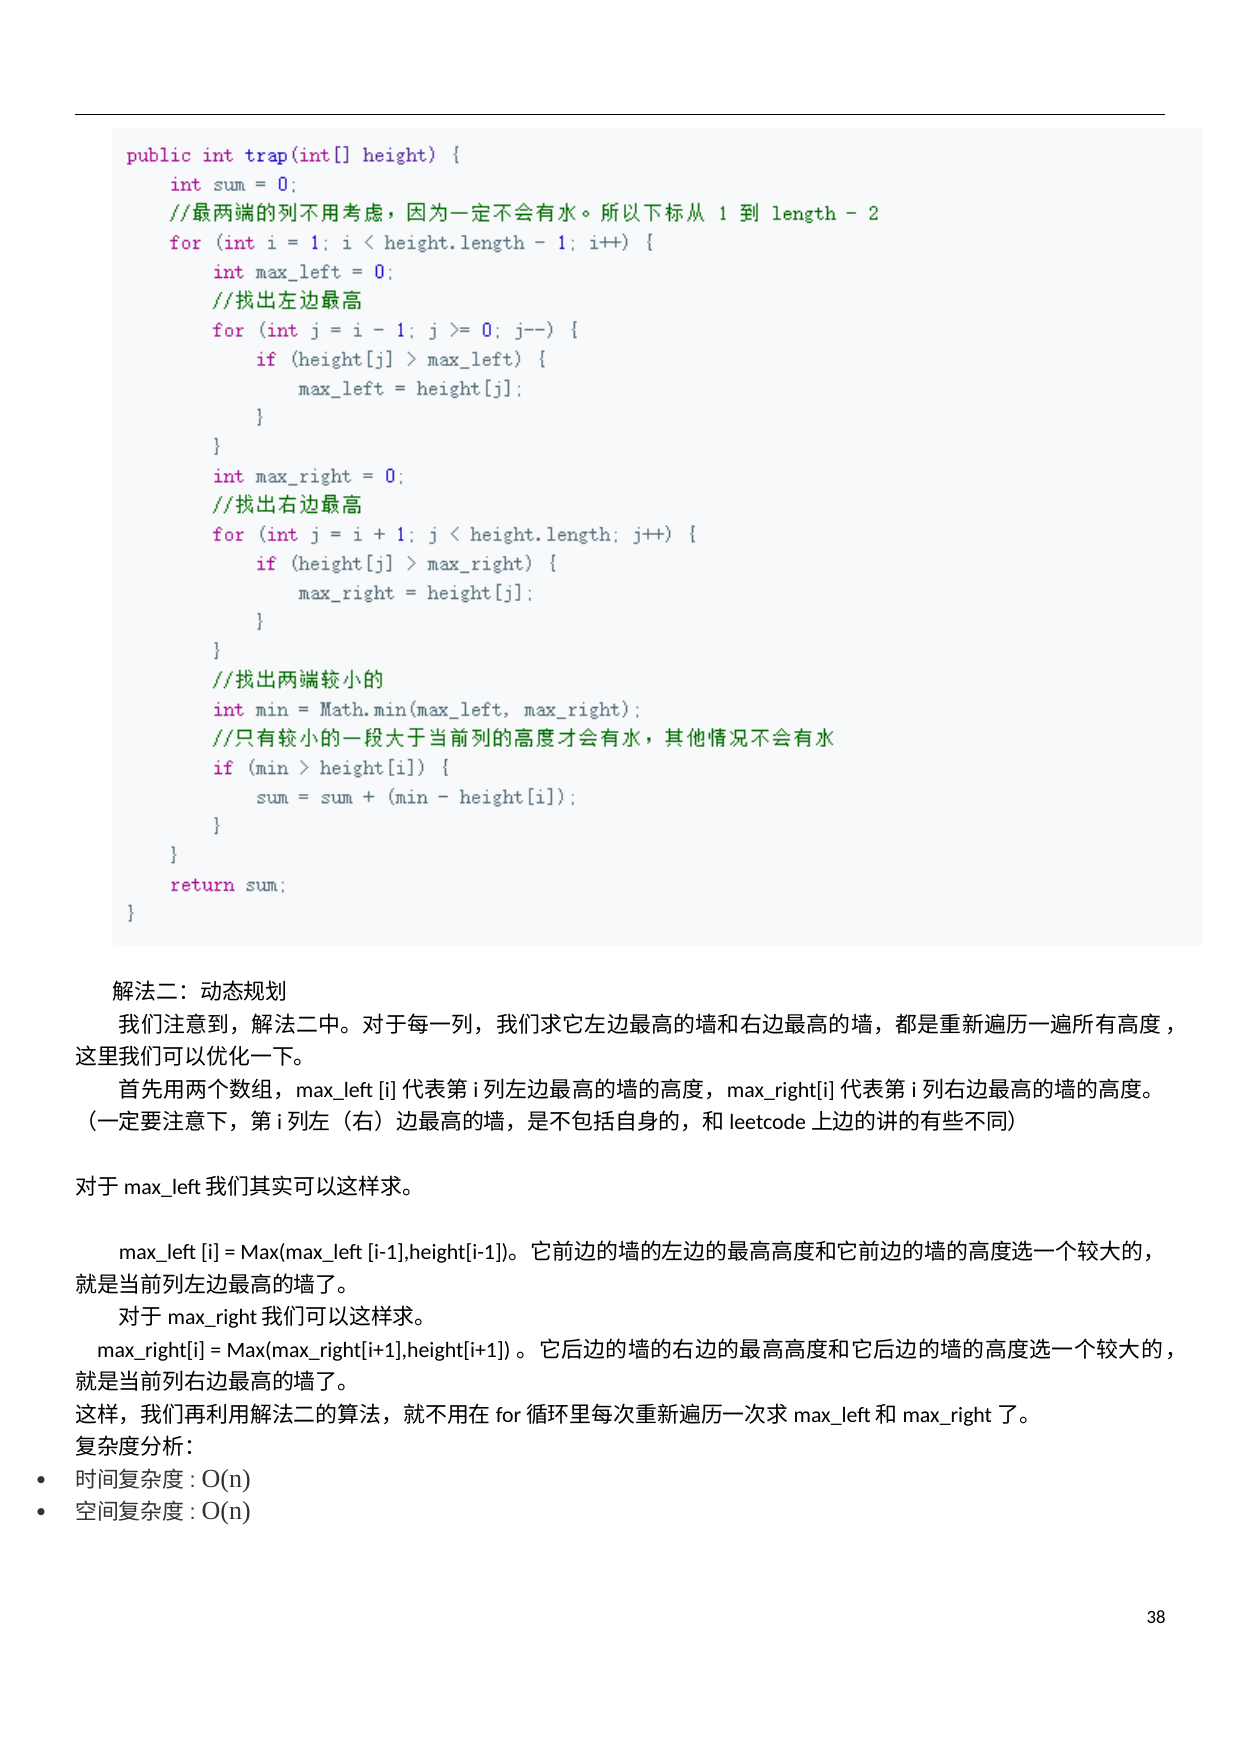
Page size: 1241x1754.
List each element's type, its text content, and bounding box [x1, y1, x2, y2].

picture [112, 128, 1203, 945]
text 复杂度分析： [75, 1429, 1165, 1461]
text 这样，我们再利用解法二的算法，就不用在 for 循环里每次重新遍历一次求 max_left 和 max_right 了。 [75, 1396, 1165, 1429]
list 解法二：动态规划 [112, 974, 1165, 1006]
text 我们注意到，解法二中。对于每一列，我们求它左边最高的墙和右边最高的墙，都是重新遍历一遍所有高度，这里我们可以优化一下。 [75, 1006, 1165, 1071]
text max_left [i] = Max(max_left [i-1],height[i-1])。它前边的墙的左边的最高高度和它前边的墙的高度选一个较大的，就是当前列左边最高的墙了。 [75, 1234, 1165, 1299]
text max_right[i] = Max(max_right[i+1],height[i+1]) 。它后边的墙的右边的最高高度和它后边的墙的高度选一个较大的，就是当前列右边最高的墙了。 [75, 1331, 1165, 1396]
list 空间复杂度 : O(n) [37, 1494, 1165, 1526]
list 时间复杂度 : O(n) [37, 1461, 1165, 1494]
text 首先用两个数组，max_left [i] 代表第 i 列左边最高的墙的高度，max_right[i] 代表第 i 列右边最高的墙的高度。（一定要注意下，第 i 列左（右）边最高的墙，是不包括自身的，和 leetcode 上边的讲的有些不同） [75, 1071, 1165, 1136]
text 对于 max_right我们可以这样求。 [75, 1299, 1165, 1331]
text 对于 max_left我们其实可以这样求。 [75, 1169, 1165, 1201]
